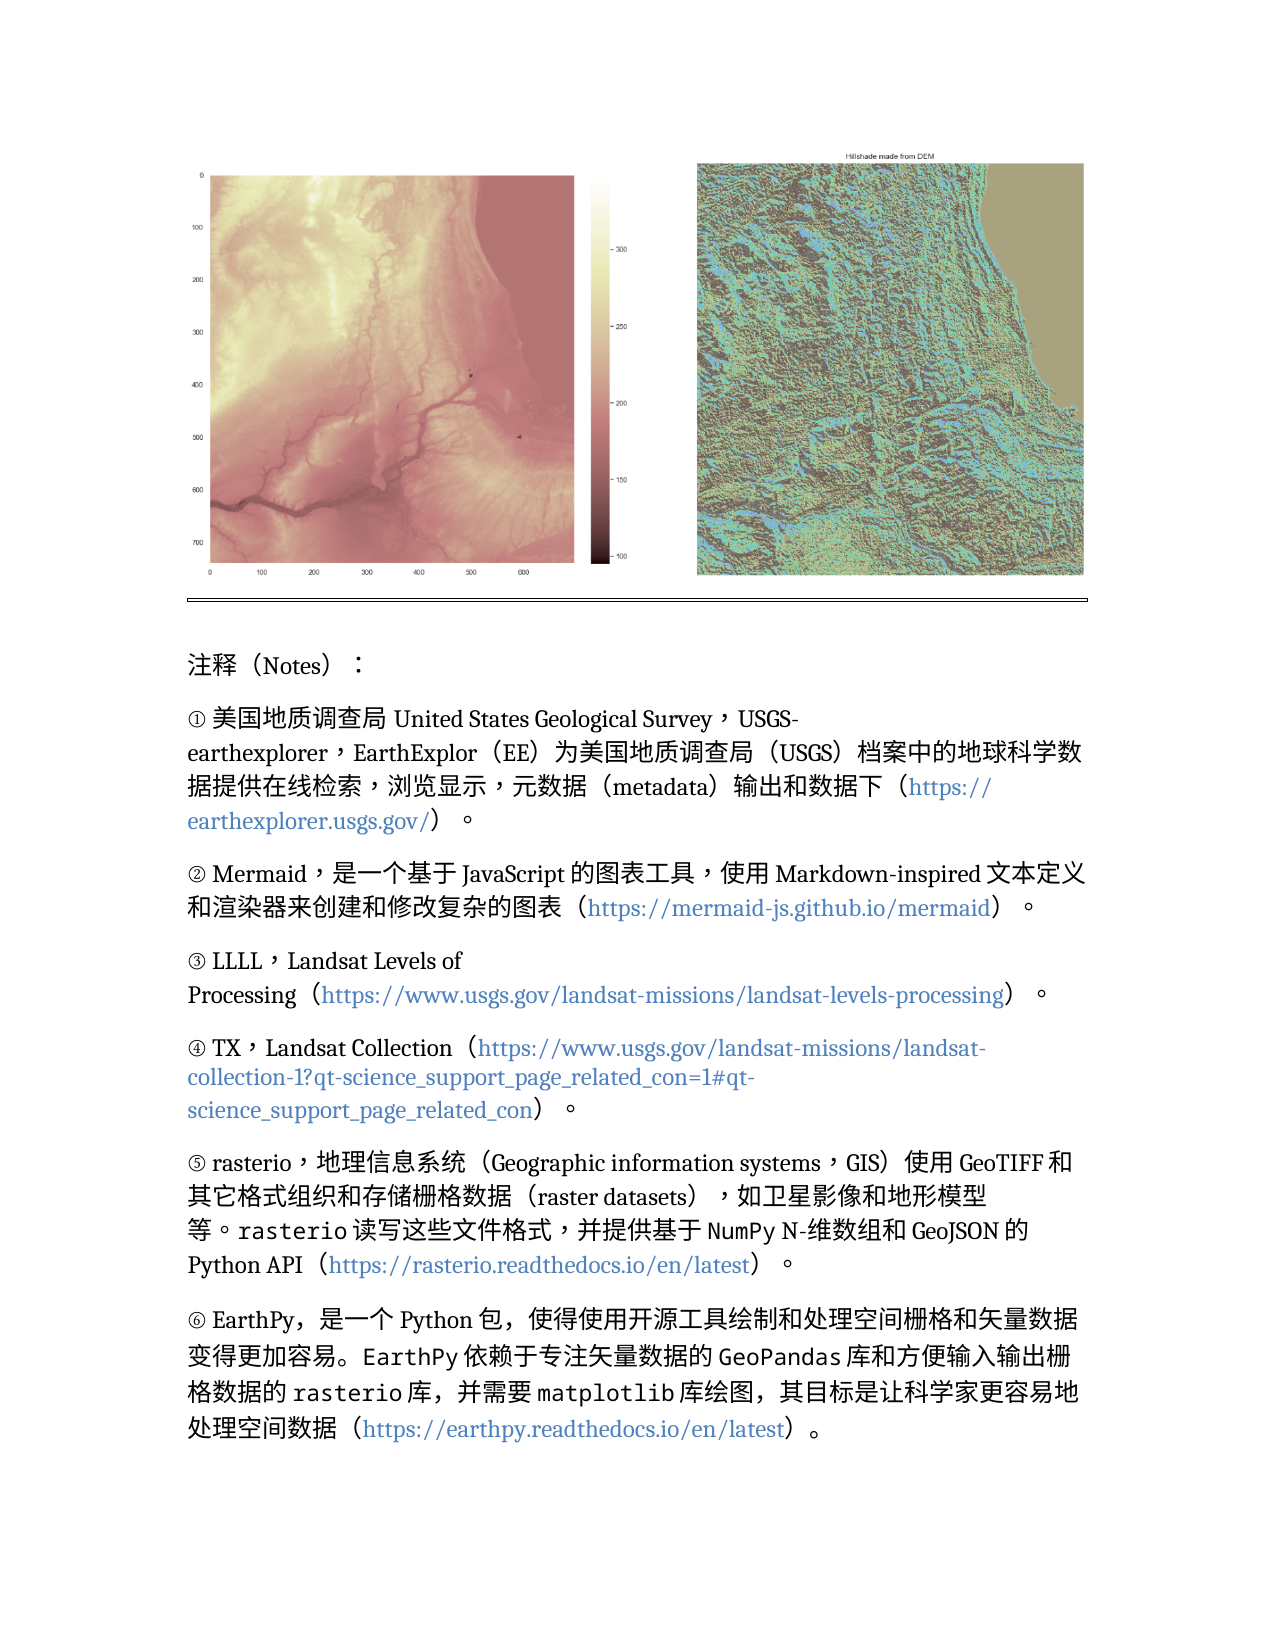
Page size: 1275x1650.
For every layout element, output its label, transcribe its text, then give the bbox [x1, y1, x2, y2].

text ② Mermaid，是一个基于JavaScript的图表工具，使用Markdown-inspired文本定义和渲染器来创建和修改复杂的图表（https://mermaid-js.github.io/mermaid）。 [187, 856, 1087, 924]
text ① 美国地质调查局 United States Geological Survey，USGS-earthexplorer，EarthExplor（EE）为美国地质调查局（USGS）档案中的地球科学数据提供在线检索，浏览显示，元数据（metadata）输出和数据下（https://earthexplorer.usgs.gov/）。 [187, 701, 1087, 837]
text ④ TX，Landsat Collection（https://www.usgs.gov/landsat-missions/landsat-collection-1?qt-science_support_page_related_con=1#qt-science_support_page_related_con）。 [187, 1029, 1087, 1126]
text 注释（Notes）： [187, 648, 1087, 682]
text ⑥ EarthPy，是一个Python包，使得使用开源工具绘制和处理空间栅格和矢量数据变得更加容易。EarthPy依赖于专注矢量数据的GeoPandas库和方便输入输出栅格数据的rasterio库，并需要matplotlib库绘图，其目标是让科学家更容易地处理空间数据（https://earthpy.readthedocs.io/en/latest）。 [187, 1300, 1087, 1445]
text ⑤ rasterio，地理信息系统（Geographic information systems，GIS）使用GeoTIFF和其它格式组织和存储栅格数据（raster datasets），如卫星影像和地形模型等。rasterio读写这些文件格式，并提供基于NumPy N-维数组和GeoJSON的Python API（https://rasterio.readthedocs.io/en/latest）。 [187, 1145, 1087, 1281]
text ③ LLLL，Landsat Levels of Processing（https://www.usgs.gov/landsat-missions/landsat-levels-processing）。 [187, 942, 1087, 1011]
picture [187, 150, 1088, 580]
